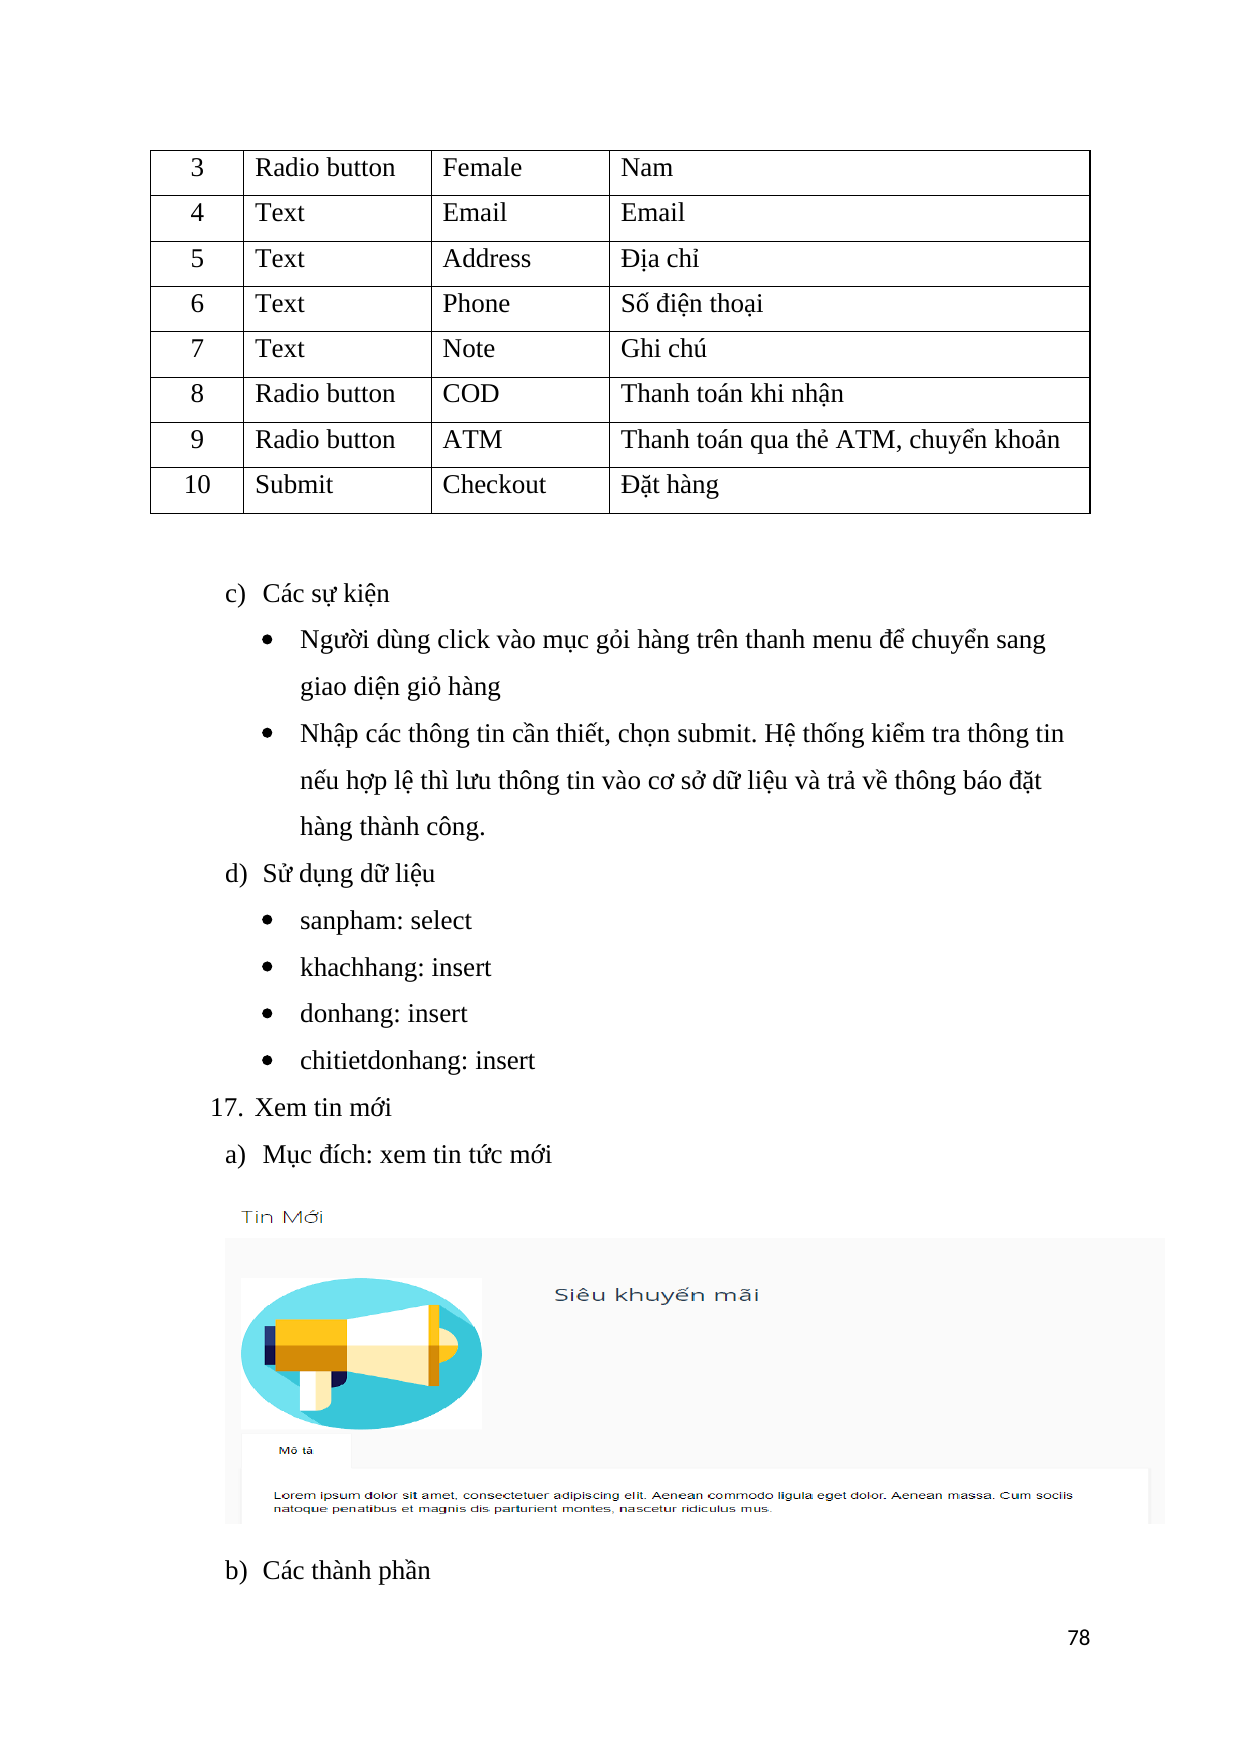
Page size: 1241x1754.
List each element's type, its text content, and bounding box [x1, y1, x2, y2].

table_cell Text [244, 287, 431, 331]
table_cell Text [244, 242, 431, 286]
table_cell Số điện thoại [610, 287, 1089, 331]
picture [225, 1201, 1165, 1524]
list donhang: insert [262, 997, 1090, 1029]
list Các thành phần [225, 1554, 1090, 1586]
table_cell Email [610, 196, 1089, 241]
table_cell Thanh toán qua thẻ ATM, chuyển khoản [610, 423, 1089, 467]
table_cell Submit [244, 468, 431, 512]
table_cell Note [432, 332, 609, 377]
list Nhập các thông tin cần thiết, chọn submit. Hệ thống kiểm tra thông tin nếu hợp lệ thì lưu thông tin vào cơ sở dữ liệu và trả về thông báo đặt hàng thành công. [262, 717, 1090, 842]
table_cell Nam [610, 151, 1089, 195]
table_cell Địa chỉ [610, 242, 1089, 286]
list Người dùng click vào mục gỏi hàng trên thanh menu để chuyển sang giao diện giỏ hàng [262, 623, 1090, 701]
table_cell Phone [432, 287, 609, 331]
table_cell 8 [151, 378, 243, 422]
table_cell Radio button [244, 151, 431, 195]
table_cell Address [432, 242, 609, 286]
list Sử dụng dữ liệu [225, 857, 1090, 888]
table_cell 4 [151, 196, 243, 241]
table_cell Ghi chú [610, 332, 1089, 377]
table_cell Radio button [244, 378, 431, 422]
table_cell Female [432, 151, 609, 195]
table_cell Thanh toán khi nhận [610, 378, 1089, 422]
list sanpham: select [262, 904, 1090, 935]
table_cell Radio button [244, 423, 431, 467]
table_cell Email [432, 196, 609, 241]
table_cell Checkout [432, 468, 609, 512]
list Mục đích: xem tin tức mới [225, 1138, 1090, 1169]
list khachhang: insert [262, 951, 1090, 982]
table_cell 10 [151, 468, 243, 512]
list Xem tin mới [210, 1091, 1090, 1122]
table_cell 5 [151, 242, 243, 286]
list Các sự kiện [225, 577, 1090, 608]
table_cell Đặt hàng [610, 468, 1089, 512]
table_cell ATM [432, 423, 609, 467]
table_cell Text [244, 332, 431, 377]
table_cell COD [432, 378, 609, 422]
table_cell 6 [151, 287, 243, 331]
table_cell 7 [151, 332, 243, 377]
table_cell 9 [151, 423, 243, 467]
table_cell Text [244, 196, 431, 241]
list chitietdonhang: insert [262, 1044, 1090, 1076]
table_cell 3 [151, 151, 243, 195]
